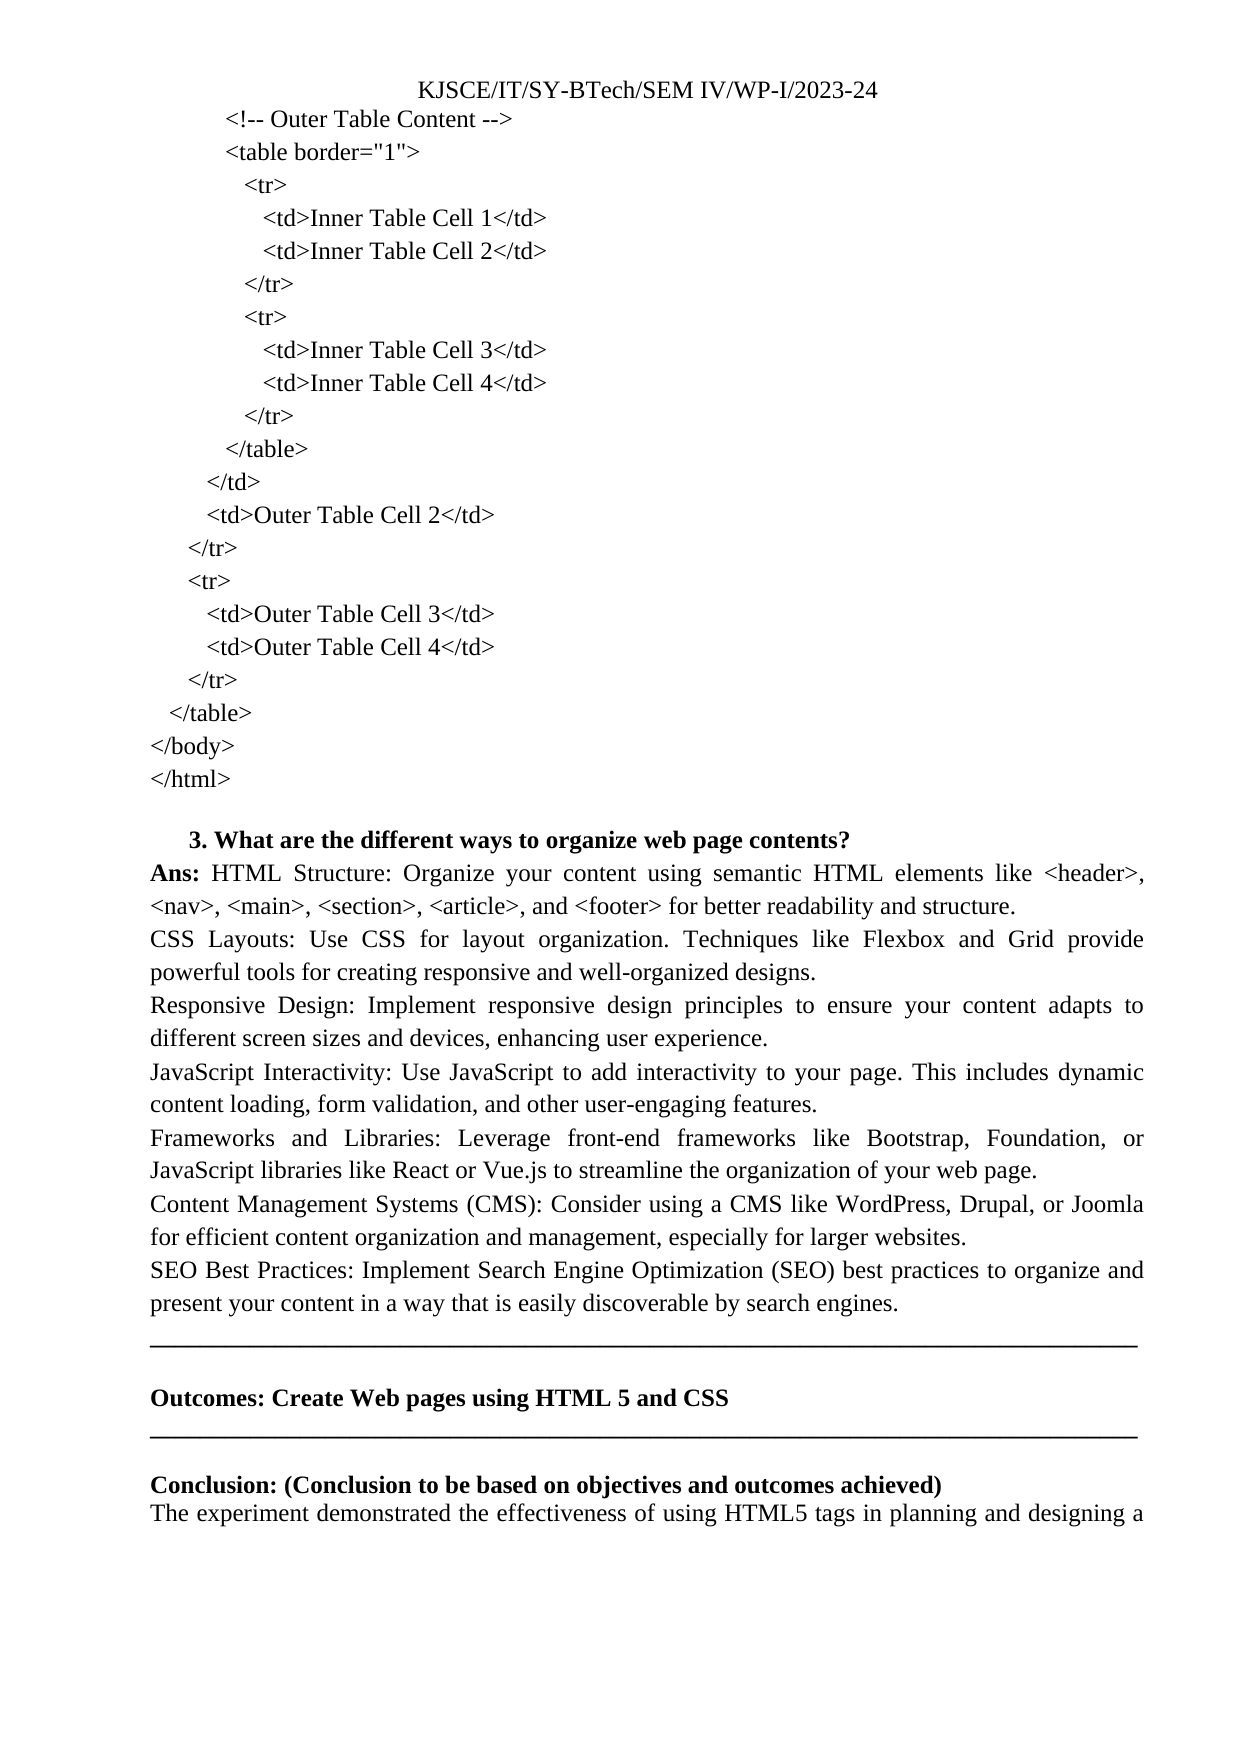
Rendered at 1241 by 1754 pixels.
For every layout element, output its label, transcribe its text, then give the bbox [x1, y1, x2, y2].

text </table> [150, 698, 1145, 727]
text <table border="1"> [150, 137, 1145, 166]
text Frameworks and Libraries: Leverage front-end frameworks like Bootstrap, Foundation, or JavaScript libraries like React or Vue.js to streamline the organization of your web page. [150, 1123, 1145, 1184]
text </tr> [150, 401, 1145, 430]
text <td>Inner Table Cell 3</td> [150, 335, 1145, 364]
text </td> [150, 467, 1145, 496]
text 3. What are the different ways to organize web page contents? [189, 825, 1145, 854]
text _______________________________________________________________________________ [150, 1321, 1145, 1349]
text <td>Outer Table Cell 2</td> [150, 500, 1145, 529]
text <tr> [150, 566, 1145, 595]
text CSS Layouts: Use CSS for layout organization. Techniques like Flexbox and Grid provide powerful tools for creating responsive and well-organized designs. [150, 924, 1145, 986]
text Content Management Systems (CMS): Consider using a CMS like WordPress, Drupal, or Joomla for efficient content organization and management, especially for larger websites. [150, 1189, 1145, 1250]
text <td>Outer Table Cell 3</td> [150, 599, 1145, 628]
text Conclusion: (Conclusion to be based on objectives and outcomes achieved) [150, 1470, 1145, 1498]
text _______________________________________________________________________________ [150, 1412, 1145, 1441]
text </table> [150, 434, 1145, 463]
text Outcomes: Create Web pages using HTML 5 and CSS [150, 1383, 1145, 1412]
text </tr> [150, 665, 1145, 694]
text JavaScript Interactivity: Use JavaScript to add interactivity to your page. This includes dynamic content loading, form validation, and other user-engaging features. [150, 1057, 1145, 1118]
text </tr> [150, 269, 1145, 298]
text SEO Best Practices: Implement Search Engine Optimization (SEO) best practices to organize and present your content in a way that is easily discoverable by search engines. [150, 1255, 1145, 1316]
text <!-- Outer Table Content --> [150, 104, 1145, 132]
text <tr> [150, 302, 1145, 331]
text </tr> [150, 533, 1145, 562]
text </html> [150, 764, 1145, 793]
text <td>Inner Table Cell 1</td> [150, 203, 1145, 232]
text <td>Inner Table Cell 4</td> [150, 368, 1145, 397]
text Responsive Design: Implement responsive design principles to ensure your content adapts to different screen sizes and devices, enhancing user experience. [150, 991, 1145, 1052]
text <td>Inner Table Cell 2</td> [150, 236, 1145, 264]
text </body> [150, 731, 1145, 760]
text <td>Outer Table Cell 4</td> [150, 632, 1145, 661]
text <tr> [150, 170, 1145, 198]
text Ans: HTML Structure: Organize your content using semantic HTML elements like <header>, <nav>, <main>, <section>, <article>, and <footer> for better readability and structure. [150, 858, 1145, 920]
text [150, 1498, 1145, 1527]
